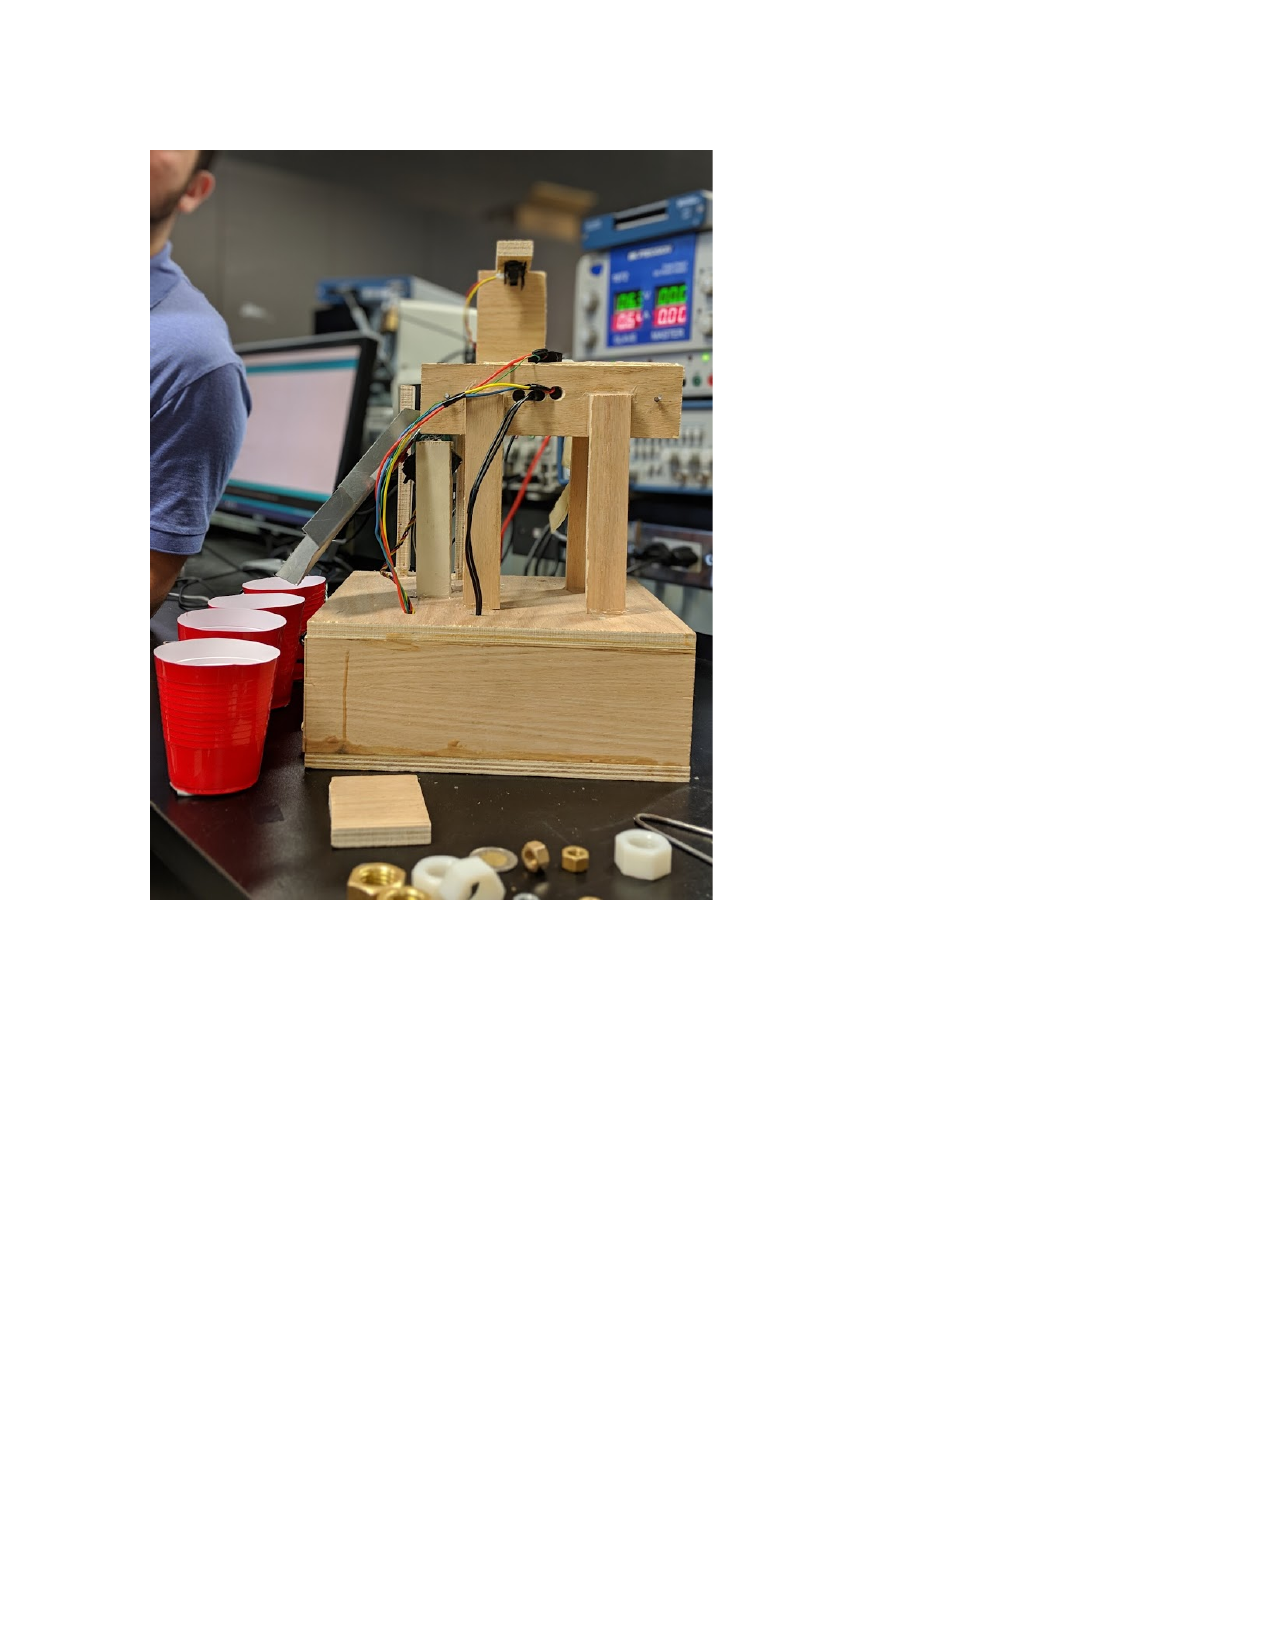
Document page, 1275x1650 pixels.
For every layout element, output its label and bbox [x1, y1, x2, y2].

picture [150, 150, 713, 900]
